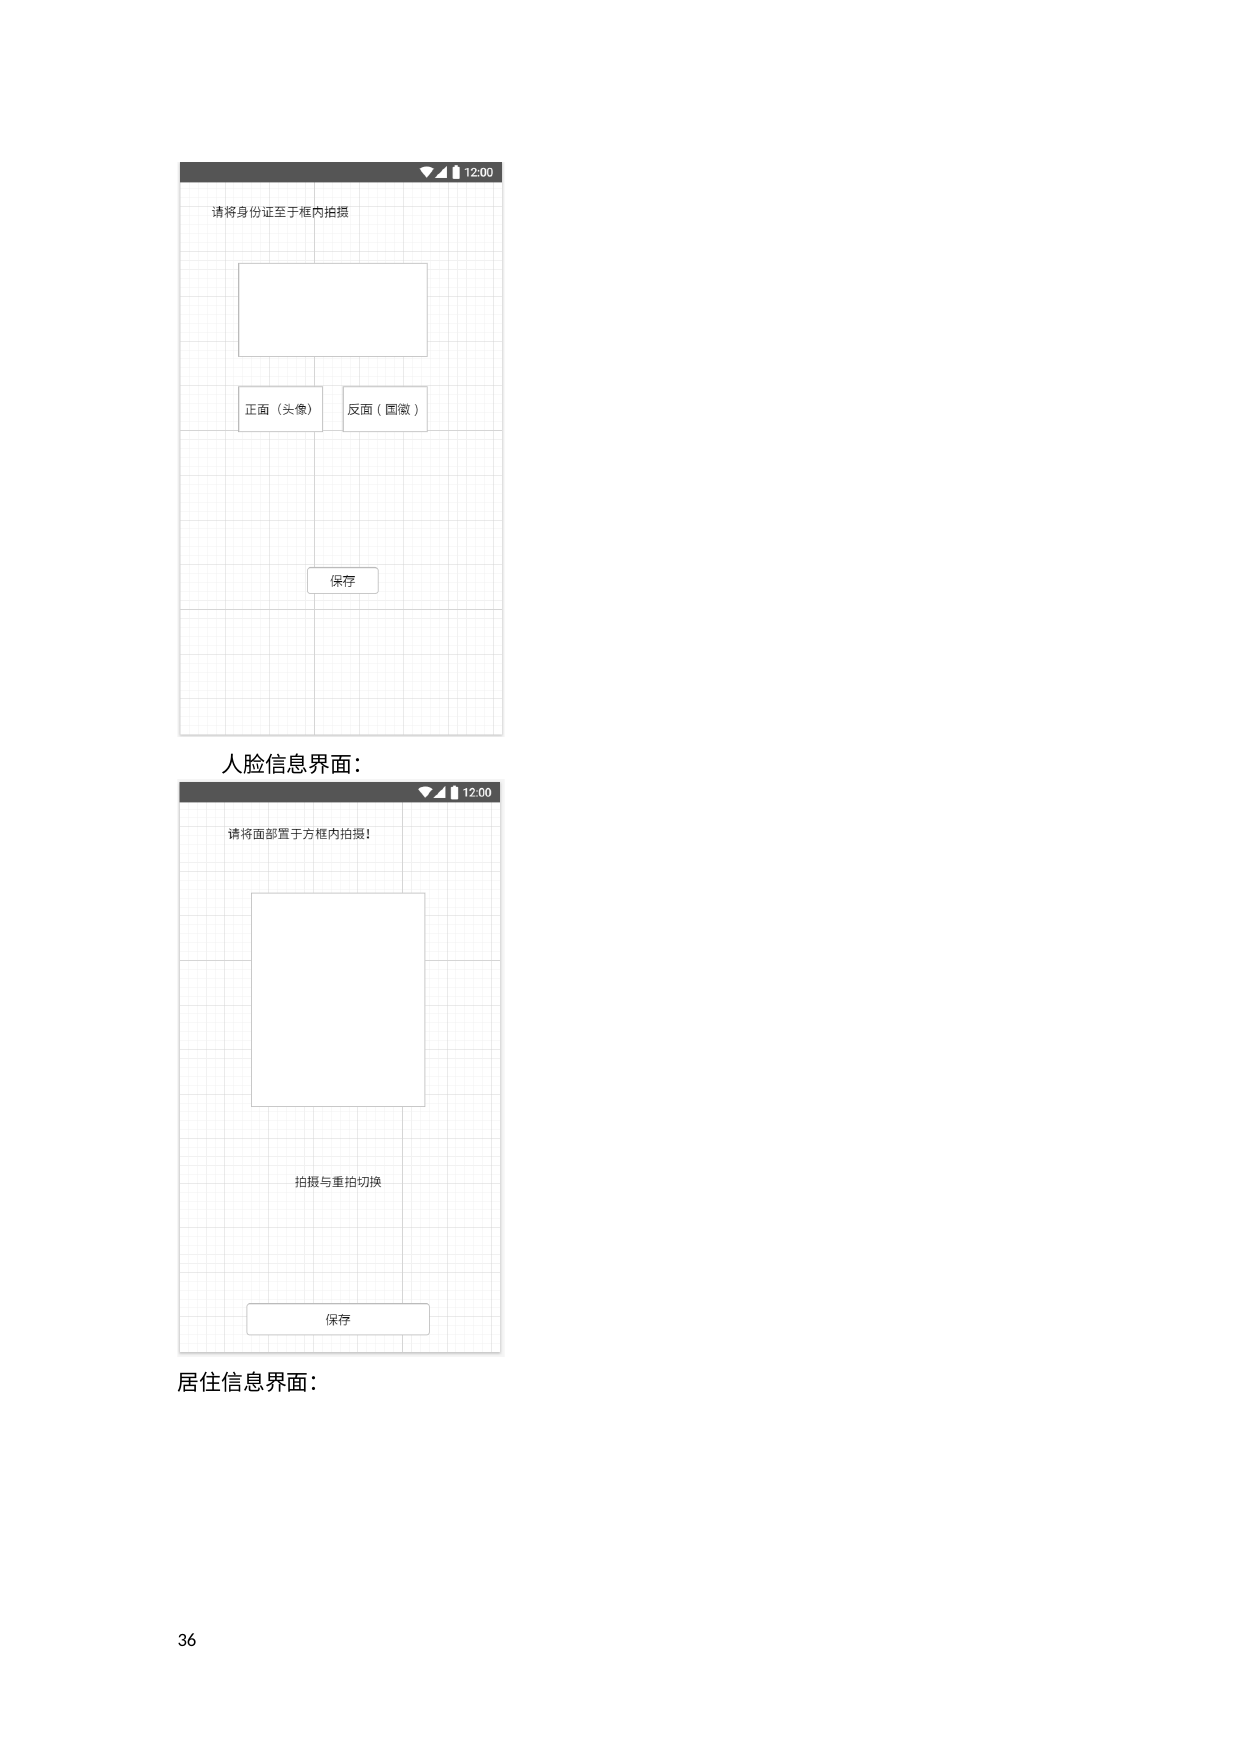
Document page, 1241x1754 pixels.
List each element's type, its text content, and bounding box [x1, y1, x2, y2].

picture [177, 779, 505, 1357]
picture [177, 162, 505, 737]
text 人脸信息界面： [177, 747, 1053, 779]
